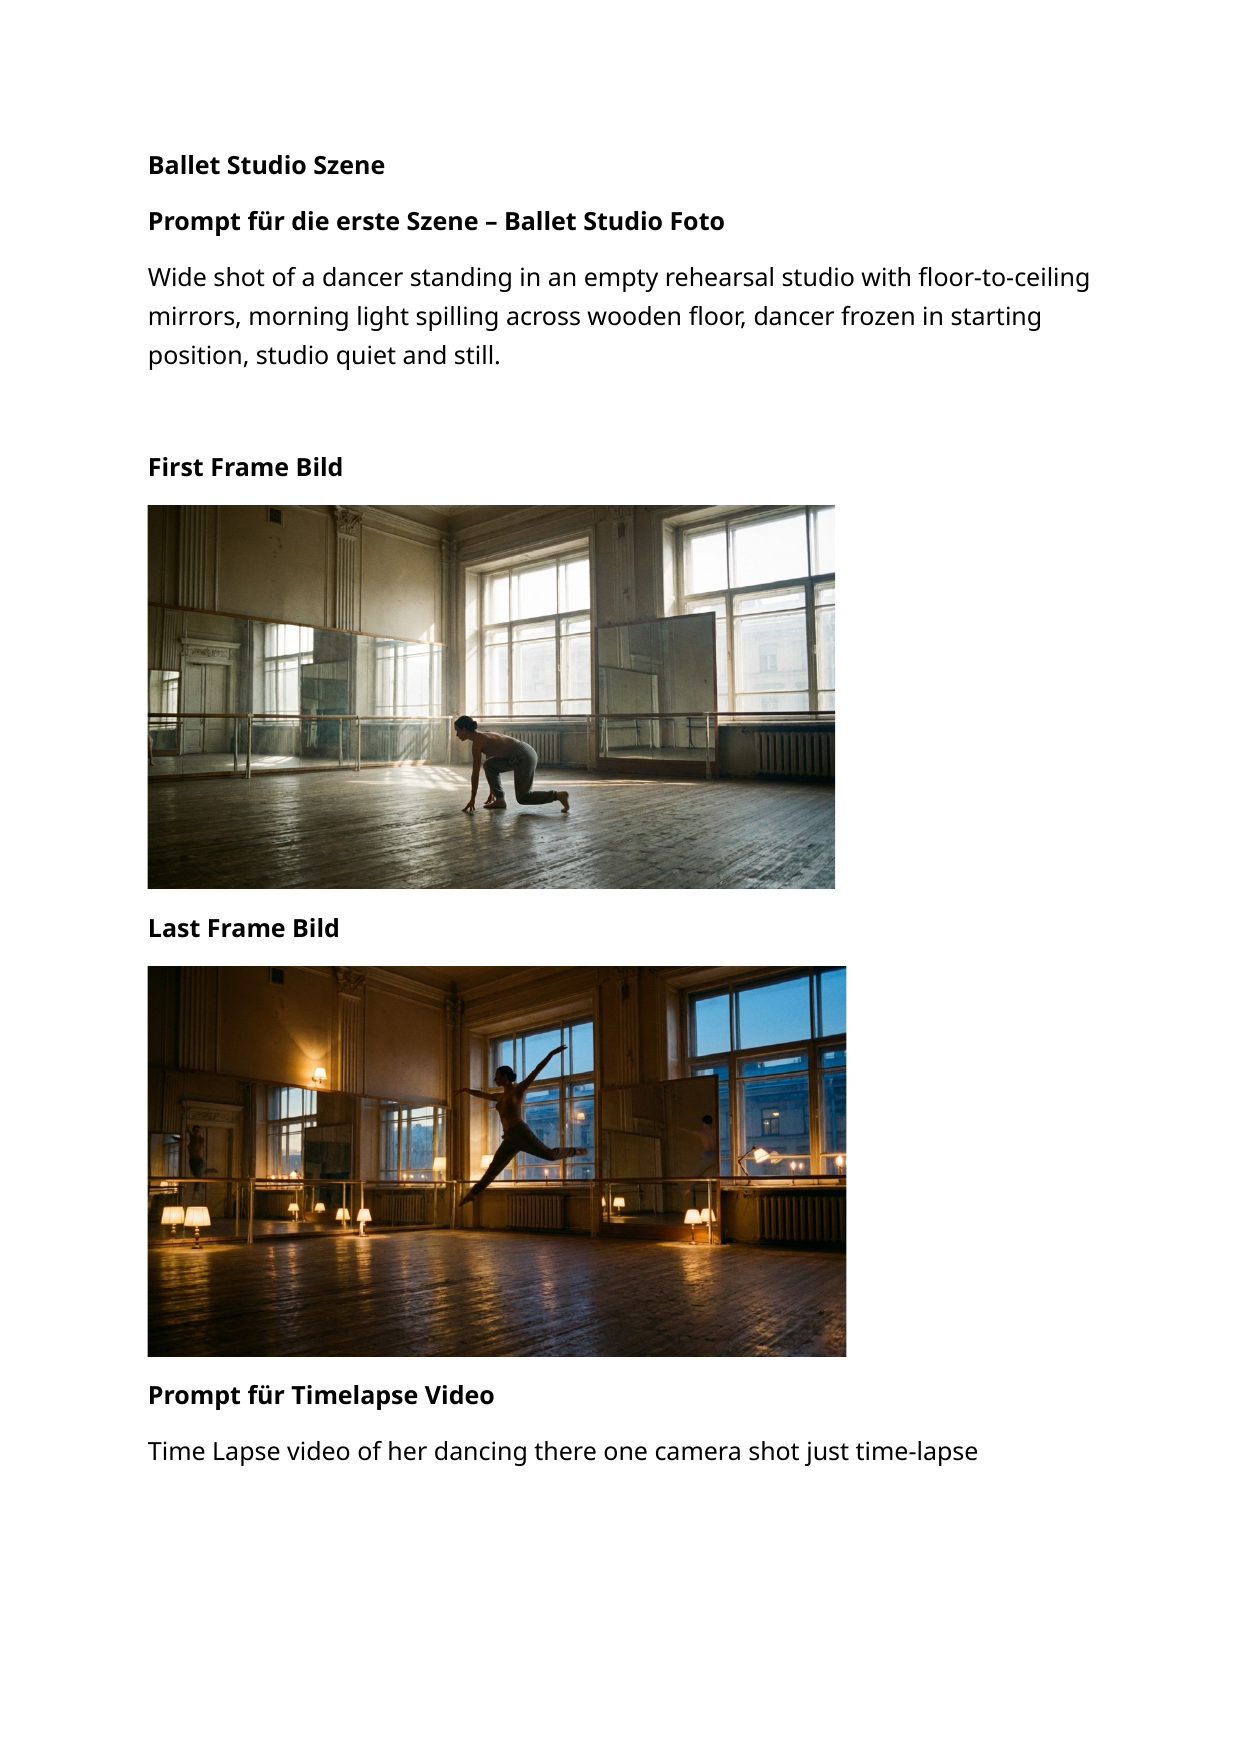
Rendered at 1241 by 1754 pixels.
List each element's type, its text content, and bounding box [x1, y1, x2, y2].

text Prompt für die erste Szene – Ballet Studio Foto [148, 203, 1093, 237]
text Wide shot of a dancer standing in an empty rehearsal studio with floor-to-ceiling mirrors, morning light spilling across wooden floor, dancer frozen in starting position, studio quiet and still. [148, 259, 1093, 372]
picture [147, 505, 835, 889]
text Last Frame Bild [148, 910, 1093, 944]
text Ballet Studio Szene [148, 148, 1093, 182]
text Prompt für Timelapse Video [148, 1378, 1093, 1412]
picture [147, 966, 847, 1357]
text Time Lapse video of her dancing there one camera shot just time-lapse [148, 1434, 1093, 1468]
text First Frame Bild [148, 449, 1093, 483]
